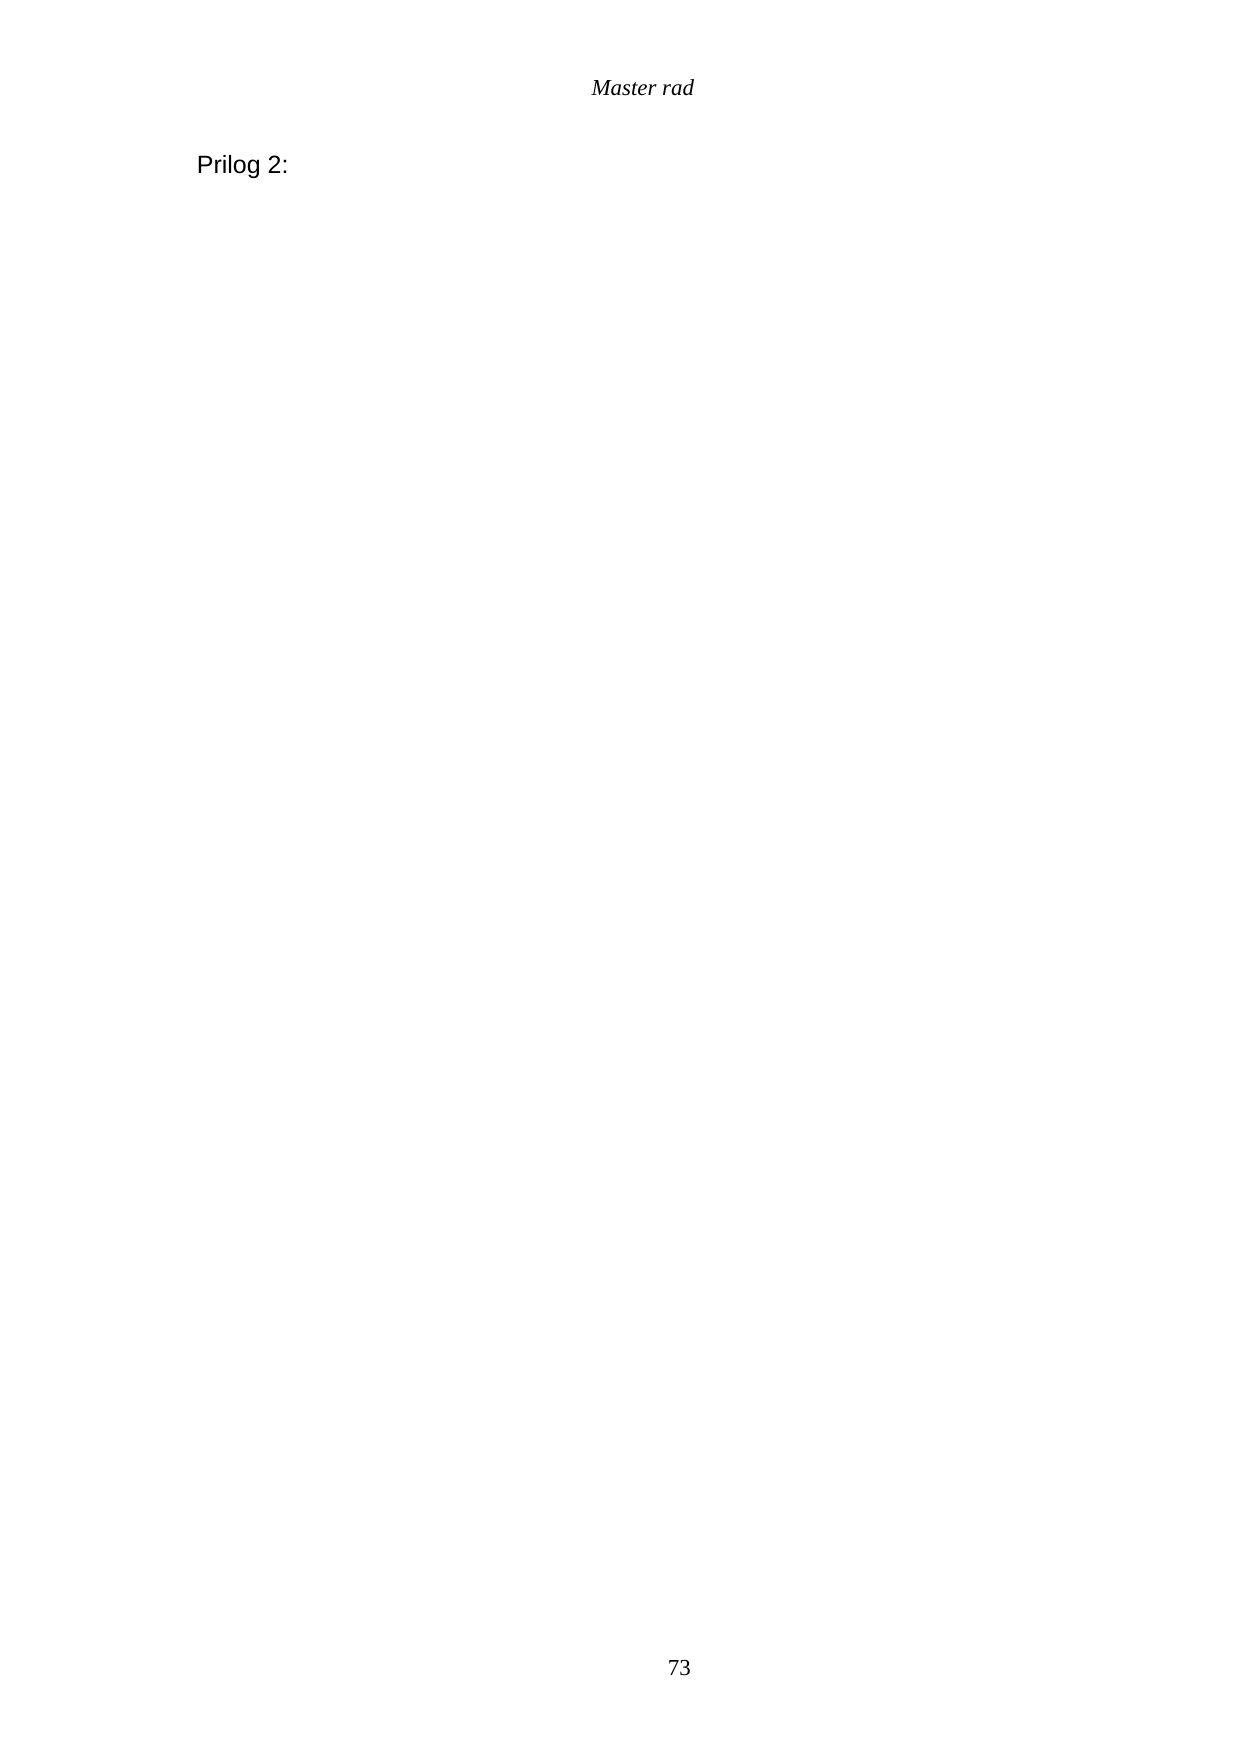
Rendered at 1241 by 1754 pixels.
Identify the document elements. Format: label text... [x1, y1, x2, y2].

text Prilog 2: [159, 150, 1128, 179]
